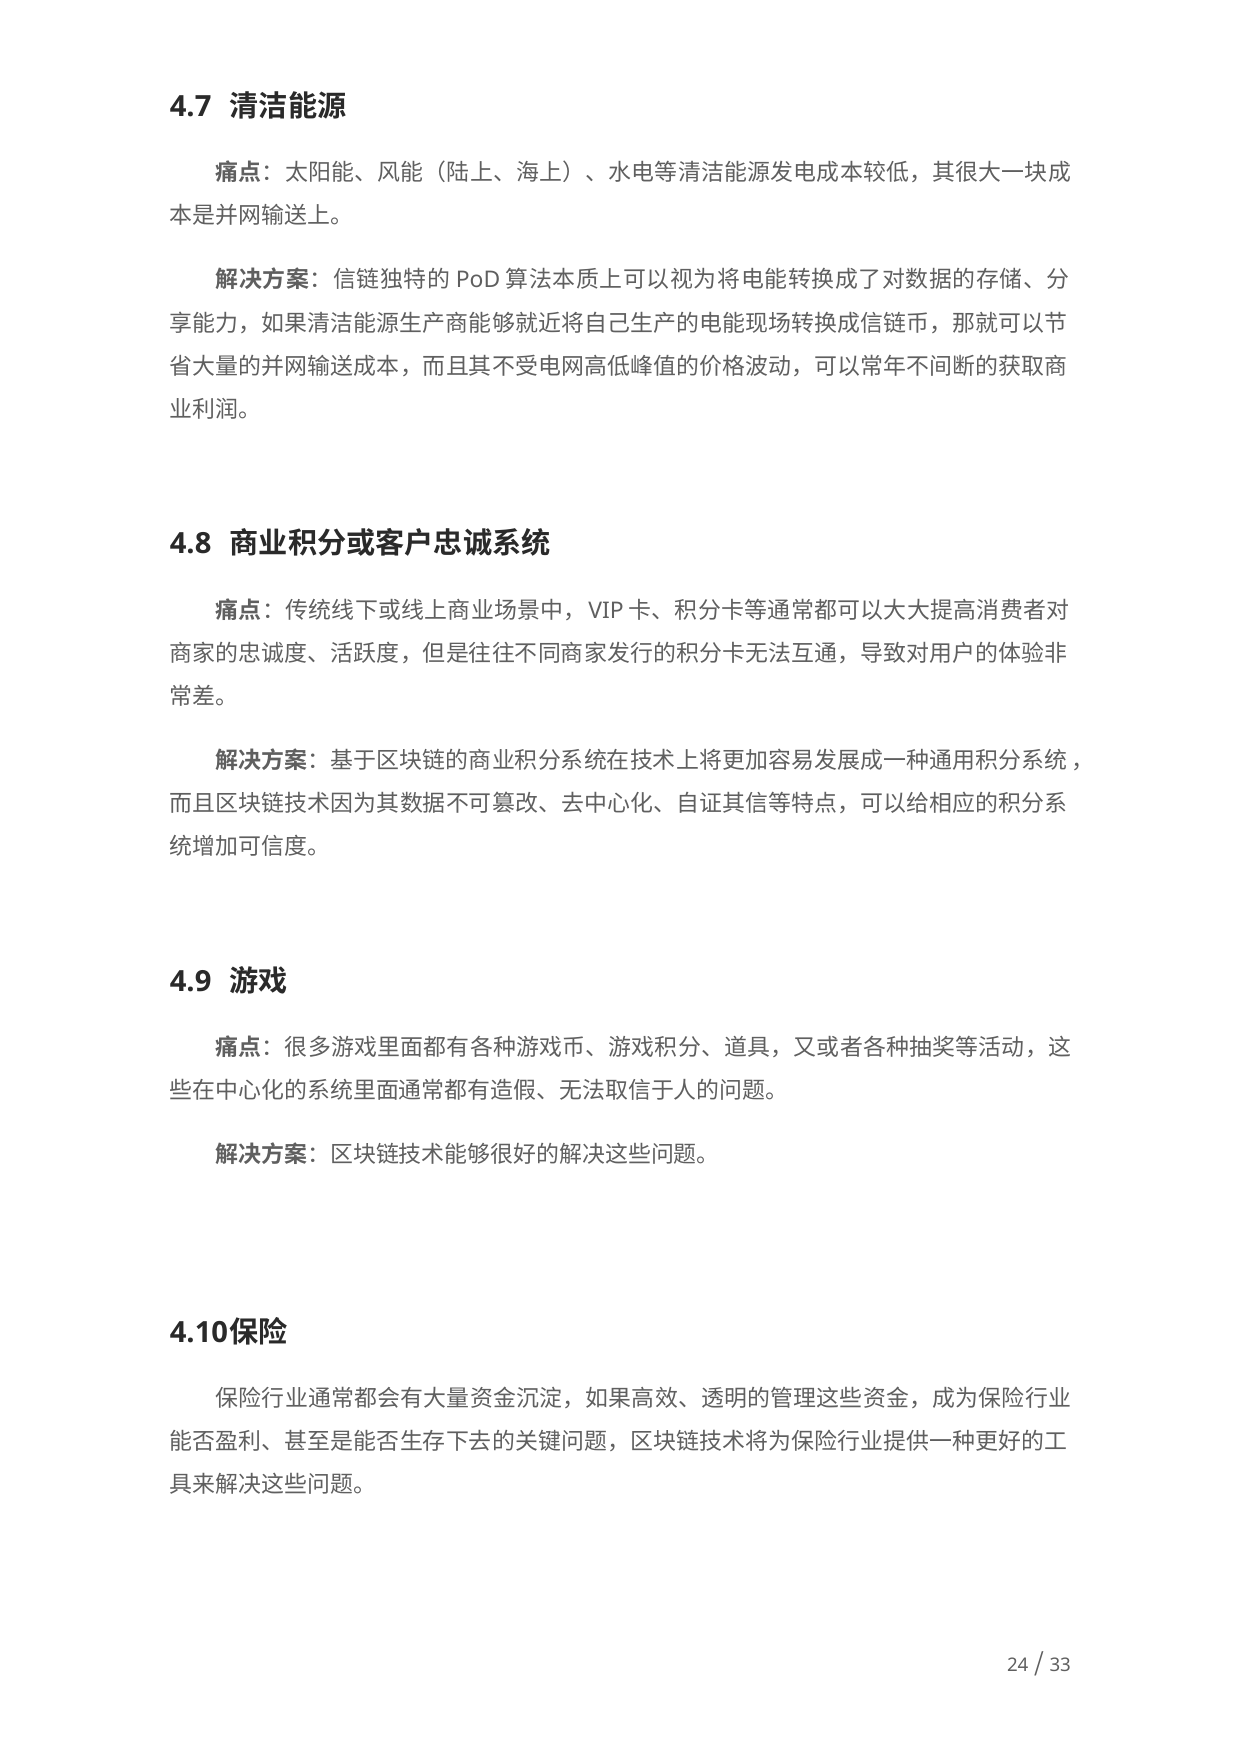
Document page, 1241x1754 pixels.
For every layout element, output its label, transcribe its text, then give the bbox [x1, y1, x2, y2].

text 解决方案：信链独特的PoD算法本质上可以视为将电能转换成了对数据的存储、分享能力，如果清洁能源生产商能够就近将自己生产的电能现场转换成信链币，那就可以节省大量的并网输送成本，而且其不受电网高低峰值的价格波动，可以常年不间断的获取商业利润。 [169, 261, 1071, 424]
text 痛点：传统线下或线上商业场景中，VIP卡、积分卡等通常都可以大大提高消费者对商家的忠诚度、活跃度，但是往往不同商家发行的积分卡无法互通，导致对用户的体验非常差。 [169, 591, 1071, 711]
subtitle 商业积分或客户忠诚系统 [169, 520, 1071, 562]
text 痛点：很多游戏里面都有各种游戏币、游戏积分、道具，又或者各种抽奖等活动，这些在中心化的系统里面通常都有造假、无法取信于人的问题。 [169, 1029, 1071, 1105]
text 保险行业通常都会有大量资金沉淀，如果高效、透明的管理这些资金，成为保险行业能否盈利、甚至是能否生存下去的关键问题，区块链技术将为保险行业提供一种更好的工具来解决这些问题。 [169, 1380, 1071, 1499]
text 解决方案：区块链技术能够很好的解决这些问题。 [169, 1136, 1071, 1169]
text 痛点：太阳能、风能（陆上、海上）、水电等清洁能源发电成本较低，其很大一块成本是并网输送上。 [169, 154, 1071, 231]
subtitle 游戏 [169, 957, 1071, 999]
text 解决方案：基于区块链的商业积分系统在技术上将更加容易发展成一种通用积分系统，而且区块链技术因为其数据不可篡改、去中心化、自证其信等特点，可以给相应的积分系统增加可信度。 [169, 742, 1071, 861]
subtitle 清洁能源 [169, 83, 1071, 125]
subtitle 保险 [169, 1308, 1071, 1351]
